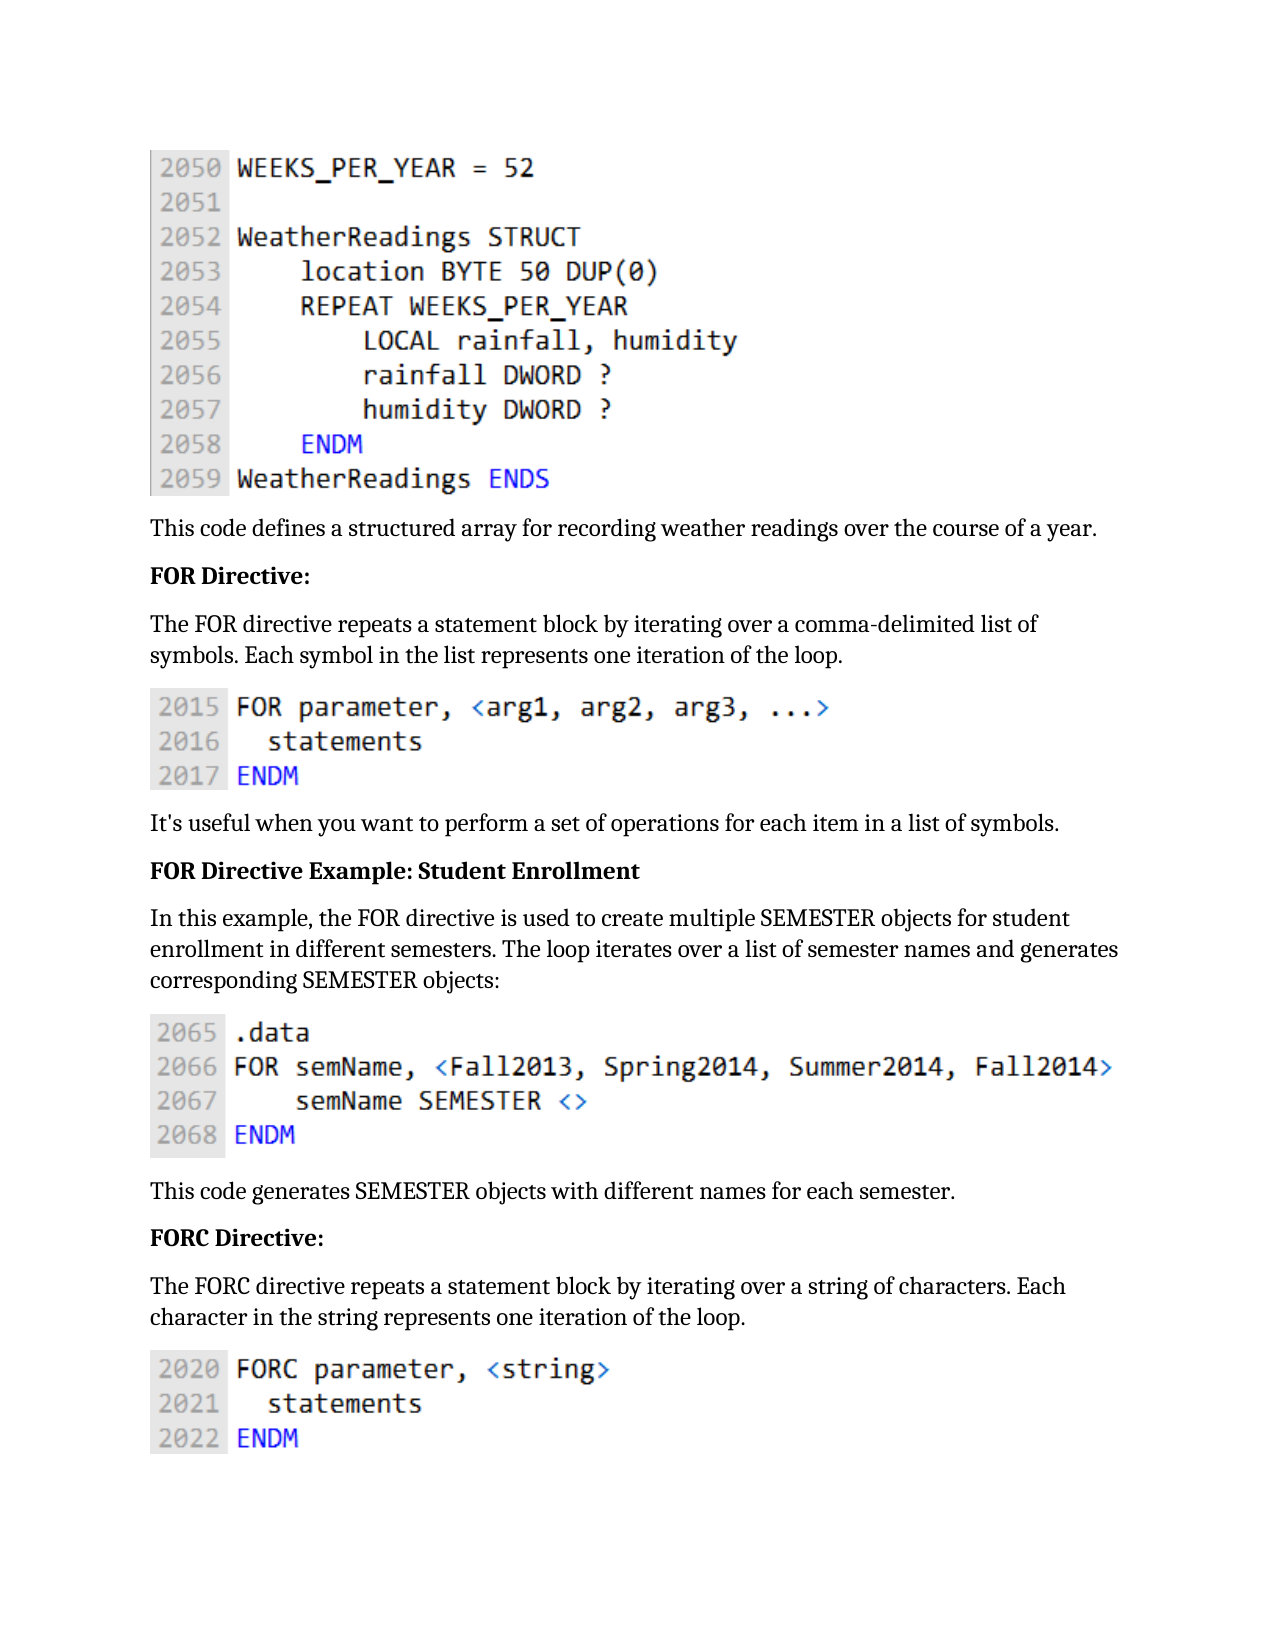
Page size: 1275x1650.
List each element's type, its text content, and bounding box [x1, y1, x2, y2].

text The FORC directive repeats a statement block by iterating over a string of characters. Each character in the string represents one iteration of the loop. [150, 1272, 1125, 1332]
text FOR Directive: [150, 562, 1125, 591]
picture [150, 688, 939, 790]
text FORC Directive: [150, 1224, 1125, 1253]
picture [150, 150, 826, 496]
text The FOR directive repeats a statement block by iterating over a comma-delimited list of symbols. Each symbol in the list represents one iteration of the loop. [150, 610, 1125, 669]
text This code defines a structured array for recording weather readings over the course of a year. [150, 514, 1125, 543]
text It's useful when you want to perform a set of operations for each item in a list of symbols. [150, 809, 1125, 838]
picture [150, 1014, 1125, 1158]
text This code generates SEMESTER objects with different names for each semester. [150, 1177, 1125, 1205]
text In this example, the FOR directive is used to create multiple SEMESTER objects for student enrollment in different semesters. The loop iterates over a list of semester names and generates corresponding SEMESTER objects: [150, 904, 1125, 995]
text FOR Directive Example: Student Enrollment [150, 857, 1125, 885]
picture [150, 1350, 722, 1454]
